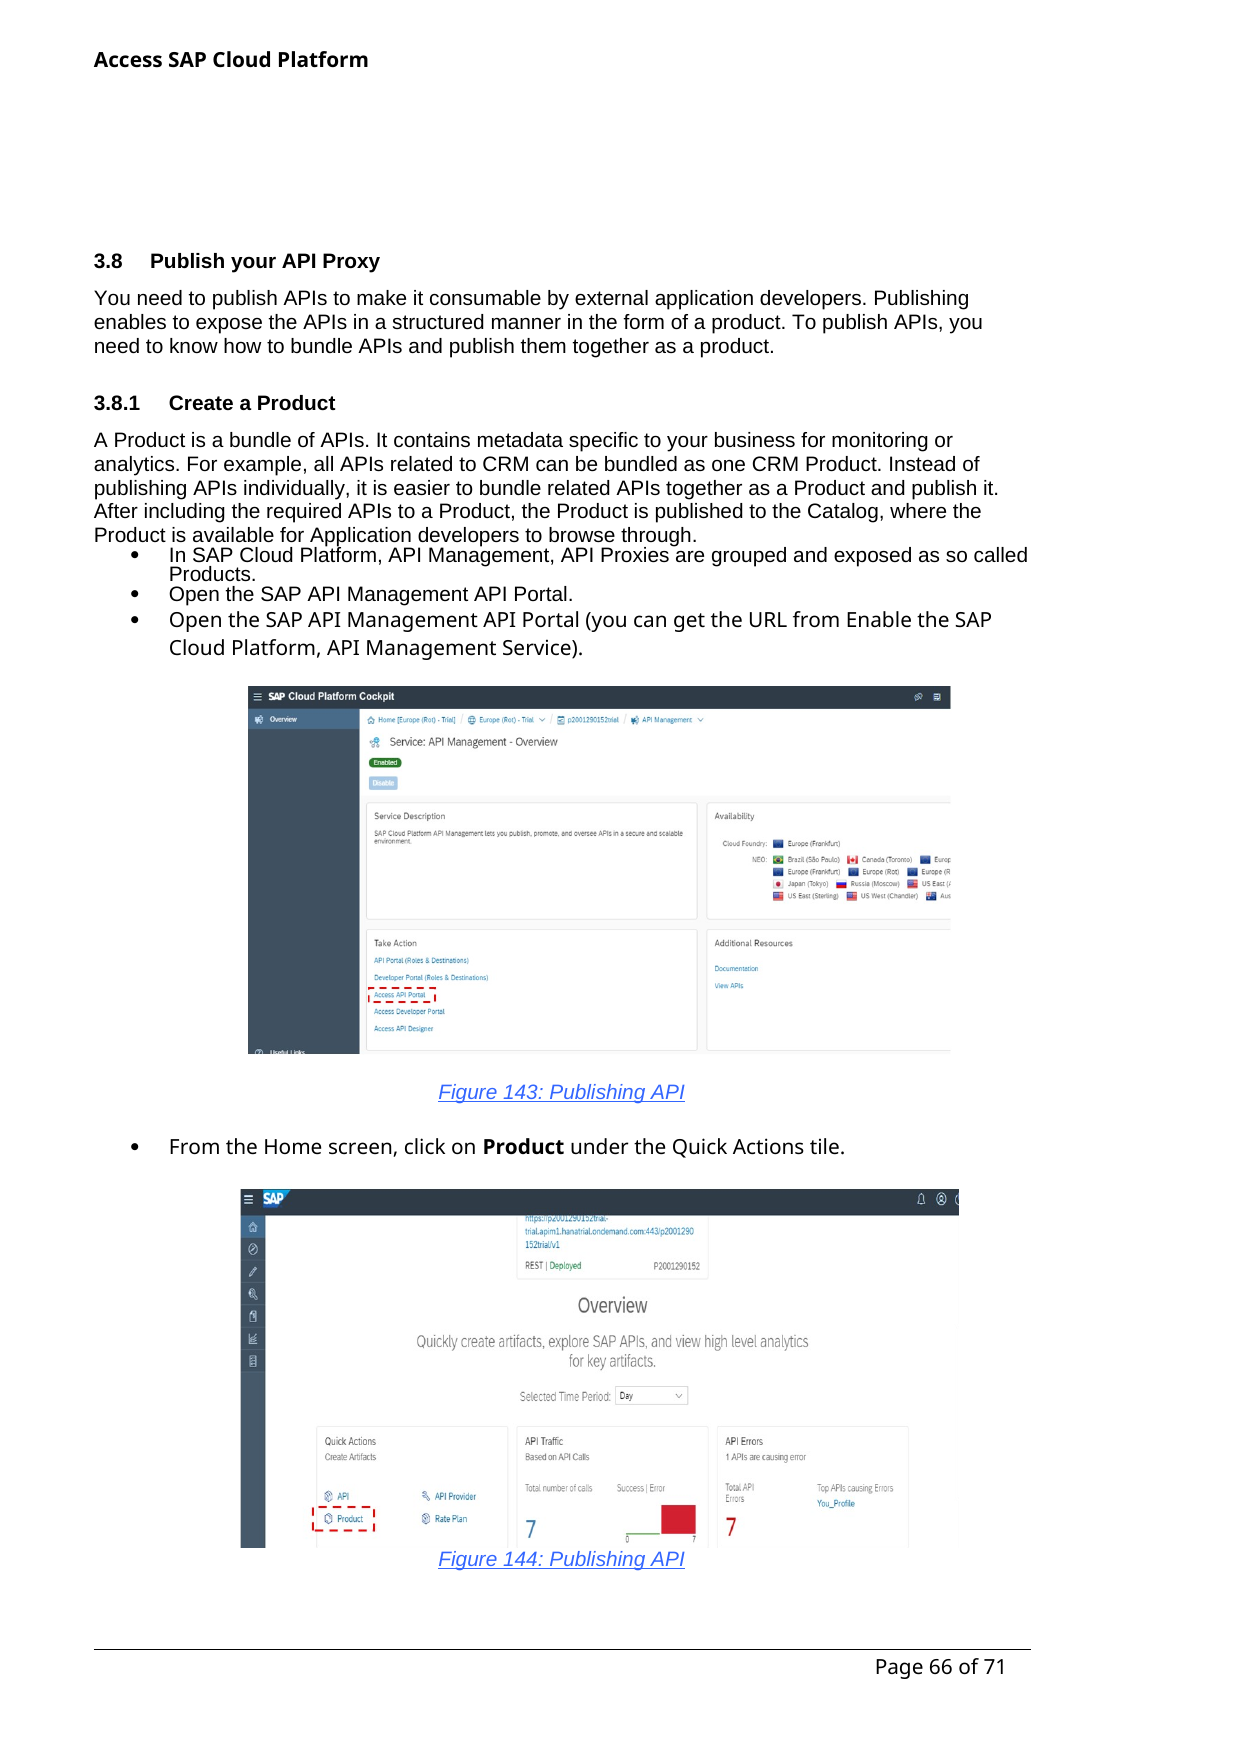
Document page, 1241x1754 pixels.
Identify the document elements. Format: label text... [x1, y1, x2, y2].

list Open the SAP API Management API Portal. [131, 586, 1031, 605]
list Create a Product [94, 391, 1031, 415]
picture [240, 1185, 959, 1548]
text A Product is a bundle of APIs. It contains metadata specific to your business for monitoring or analytics. For example, all APIs related to CRM can be bundled as one CRM Product. Instead of publishing APIs individually, it is easier to bundle related APIs together as a Product and publish it. After including the required APIs to a Product, the Product is published to the Catalog, where the Product is available for Application developers to browse through. [94, 427, 1031, 547]
list Publish your API Proxy [94, 249, 1031, 273]
list In SAP Cloud Platform, API Management, API Proxies are grouped and exposed as so called Products. [131, 547, 1031, 586]
picture [248, 686, 952, 1055]
text Figure 144: Publishing API [94, 1547, 1031, 1571]
list From the Home screen, click on Product under the Quick Actions tile. [131, 1132, 1031, 1161]
text You need to publish APIs to make it consumable by external application developers. Publishing enables to expose the APIs in a structured manner in the form of a product. To publish APIs, you need to know how to bundle APIs and publish them together as a product. [94, 286, 1031, 358]
list Open the SAP API Management API Portal (you can get the URL from Enable the SAP Cloud Platform, API Management Service). [131, 605, 1031, 662]
text Figure 143: Publishing API [94, 1080, 1031, 1104]
